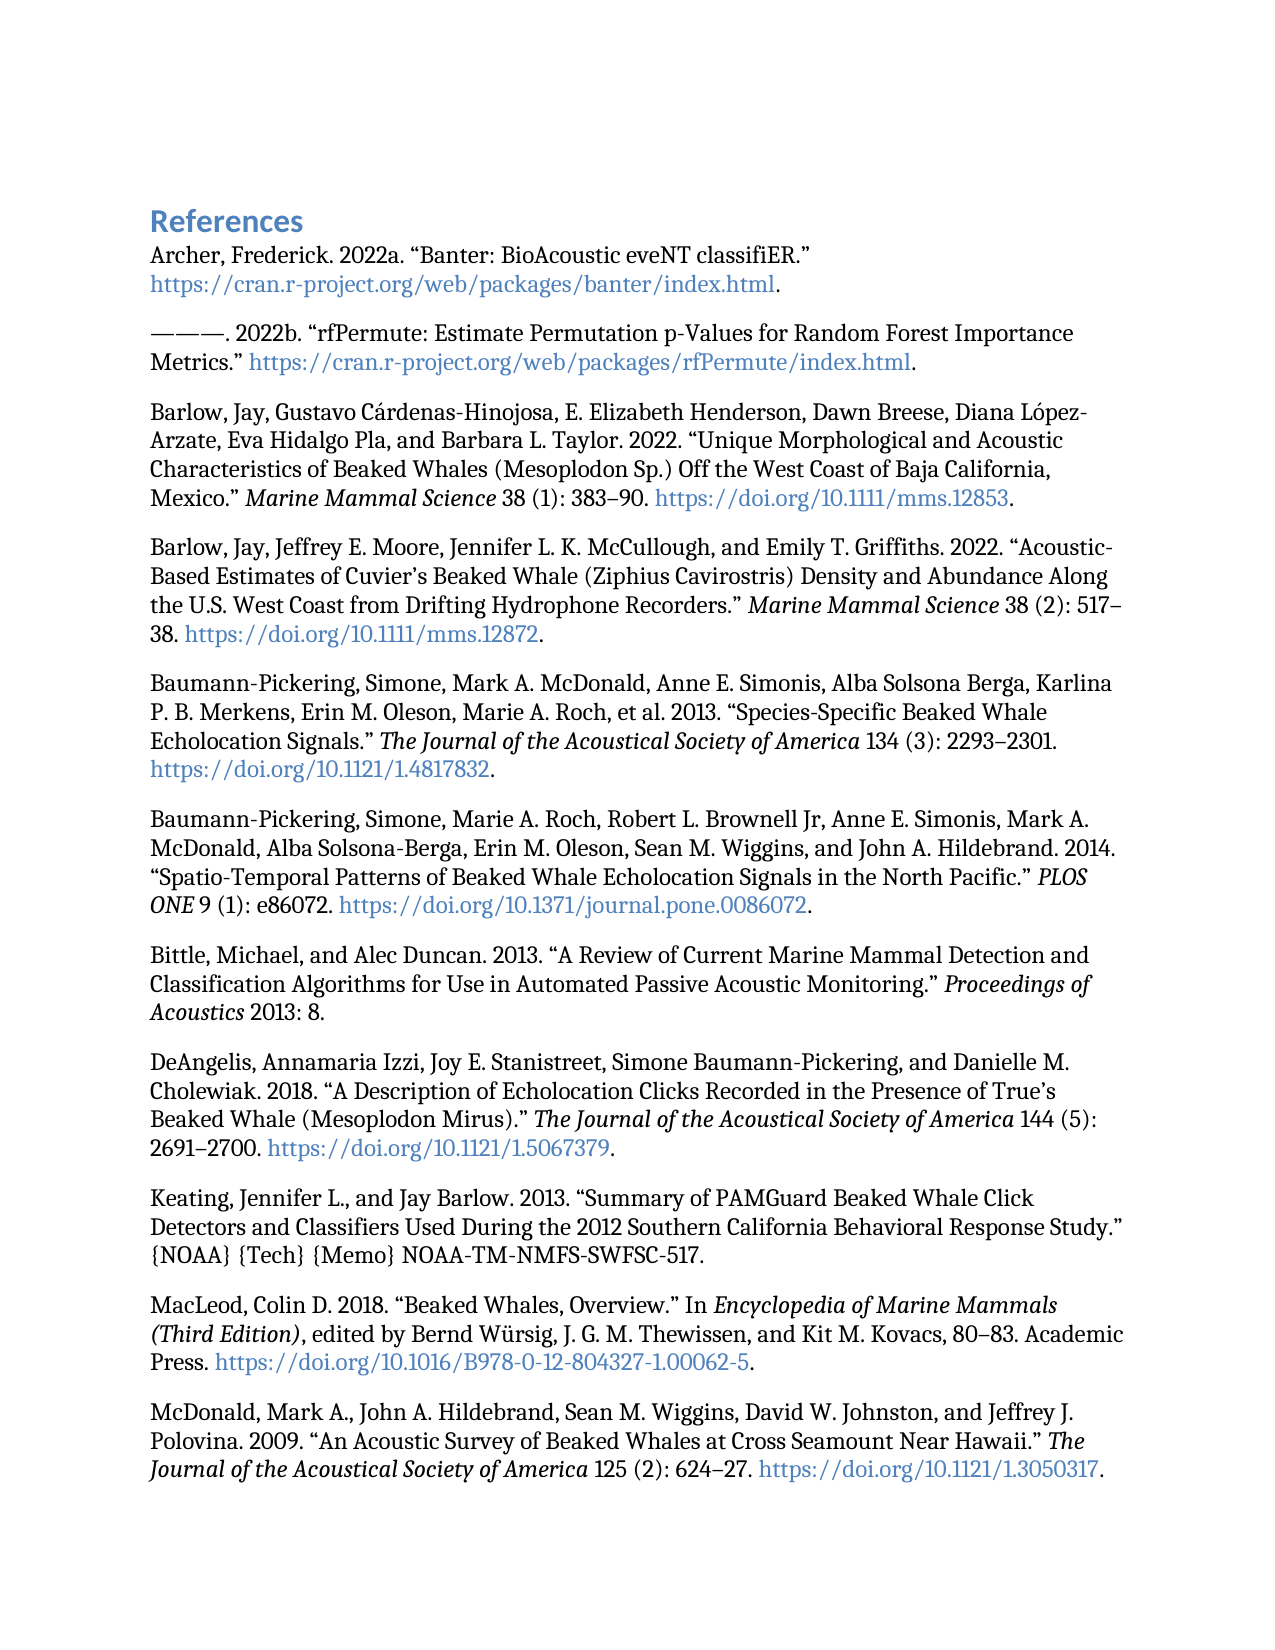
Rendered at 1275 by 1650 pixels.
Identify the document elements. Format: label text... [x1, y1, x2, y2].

text Barlow, Jay, Jeffrey E. Moore, Jennifer L. K. McCullough, and Emily T. Griffiths. 2022. “Acoustic-Based Estimates of Cuvier’s Beaked Whale (Ziphius Cavirostris) Density and Abundance Along the U.S. West Coast from Drifting Hydrophone Recorders.” Marine Mammal Science 38 (2): 517–38. https://doi.org/10.1111/mms.12872. [150, 533, 1125, 648]
text Bittle, Michael, and Alec Duncan. 2013. “A Review of Current Marine Mammal Detection and Classification Algorithms for Use in Automated Passive Acoustic Monitoring.” Proceedings of Acoustics 2013: 8. [150, 941, 1125, 1027]
subtitle References [150, 200, 1125, 241]
text McDonald, Mark A., John A. Hildebrand, Sean M. Wiggins, David W. Johnston, and Jeffrey J. Polovina. 2009. “An Acoustic Survey of Beaked Whales at Cross Seamount Near Hawaii.” The Journal of the Acoustical Society of America 125 (2): 624–27. https://doi.org/10.1121/1.3050317. [150, 1398, 1125, 1484]
text Keating, Jennifer L., and Jay Barlow. 2013. “Summary of PAMGuard Beaked Whale Click Detectors and Classifiers Used During the 2012 Southern California Behavioral Response Study.” {NOAA} {Tech} {Memo} NOAA-TM-NMFS-SWFSC-517. [150, 1184, 1125, 1270]
text MacLeod, Colin D. 2018. “Beaked Whales, Overview.” In Encyclopedia of Marine Mammals (Third Edition), edited by Bernd Würsig, J. G. M. Thewissen, and Kit M. Kovacs, 80–83. Academic Press. https://doi.org/10.1016/B978-0-12-804327-1.00062-5. [150, 1291, 1125, 1377]
text ———. 2022b. “rfPermute: Estimate Permutation p-Values for Random Forest Importance Metrics.” https://cran.r-project.org/web/packages/rfPermute/index.html. [150, 319, 1125, 377]
text Baumann-Pickering, Simone, Mark A. McDonald, Anne E. Simonis, Alba Solsona Berga, Karlina P. B. Merkens, Erin M. Oleson, Marie A. Roch, et al. 2013. “Species-Specific Beaked Whale Echolocation Signals.” The Journal of the Acoustical Society of America 134 (3): 2293–2301. https://doi.org/10.1121/1.4817832. [150, 669, 1125, 784]
text Barlow, Jay, Gustavo Cárdenas-Hinojosa, E. Elizabeth Henderson, Dawn Breese, Diana López-Arzate, Eva Hidalgo Pla, and Barbara L. Taylor. 2022. “Unique Morphological and Acoustic Characteristics of Beaked Whales (Mesoplodon Sp.) Off the West Coast of Baja California, Mexico.” Marine Mammal Science 38 (1): 383–90. https://doi.org/10.1111/mms.12853. [150, 397, 1125, 512]
text Baumann-Pickering, Simone, Marie A. Roch, Robert L. Brownell Jr, Anne E. Simonis, Mark A. McDonald, Alba Solsona-Berga, Erin M. Oleson, Sean M. Wiggins, and John A. Hildebrand. 2014. “Spatio-Temporal Patterns of Beaked Whale Echolocation Signals in the North Pacific.” PLOS ONE 9 (1): e86072. https://doi.org/10.1371/journal.pone.0086072. [150, 805, 1125, 920]
text Archer, Frederick. 2022a. “Banter: BioAcoustic eveNT classifiER.” https://cran.r-project.org/web/packages/banter/index.html. [150, 241, 1125, 298]
text DeAngelis, Annamaria Izzi, Joy E. Stanistreet, Simone Baumann-Pickering, and Danielle M. Cholewiak. 2018. “A Description of Echolocation Clicks Recorded in the Presence of True’s Beaked Whale (Mesoplodon Mirus).” The Journal of the Acoustical Society of America 144 (5): 2691–2700. https://doi.org/10.1121/1.5067379. [150, 1048, 1125, 1163]
